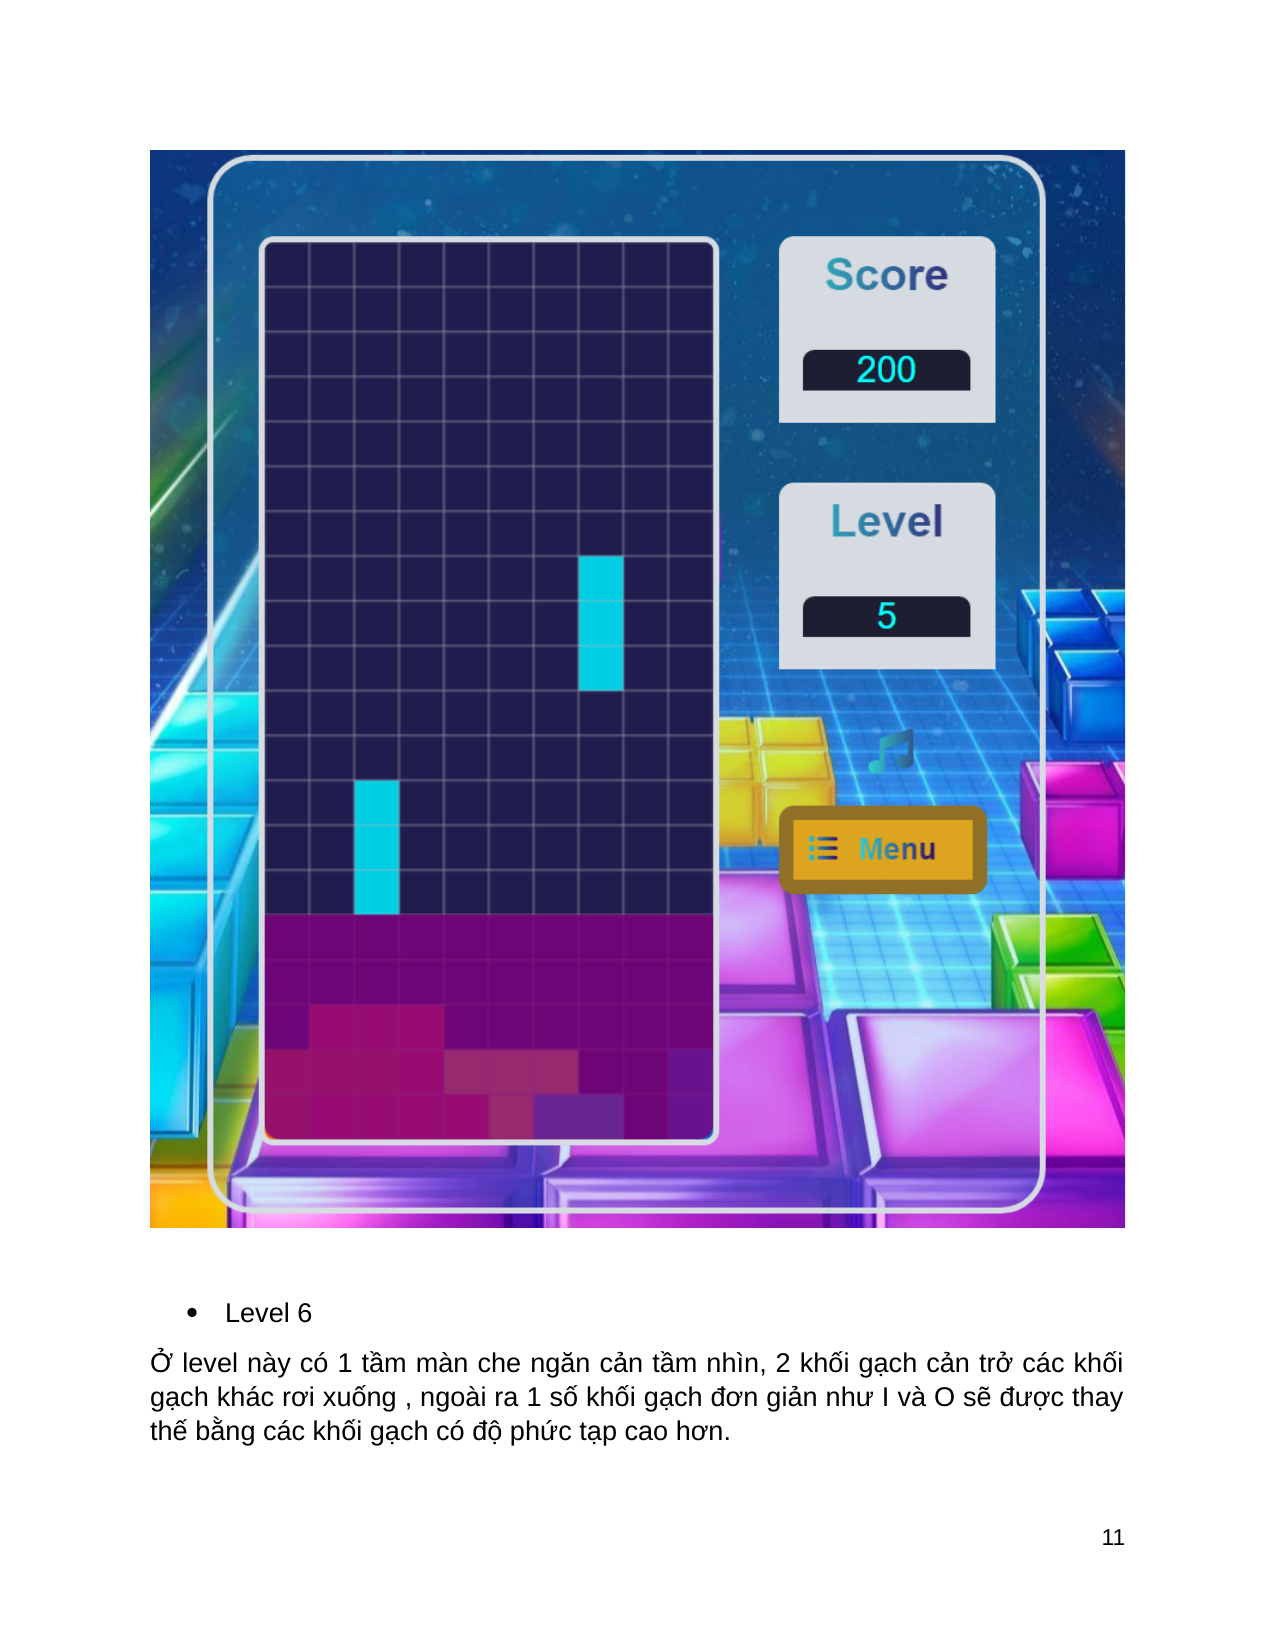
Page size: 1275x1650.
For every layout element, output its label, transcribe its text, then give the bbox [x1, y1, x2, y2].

text Ở level này có 1 tầm màn che ngăn cản tầm nhìn, 2 khối gạch cản trở các khối gạch khác rơi xuống , ngoài ra 1 số khối gạch đơn giản như I và O sẽ được thay thế bằng các khối gạch có độ phức tạp cao hơn. [150, 1347, 1125, 1446]
list Level 6 [187, 1297, 1125, 1328]
picture [150, 150, 1125, 1228]
